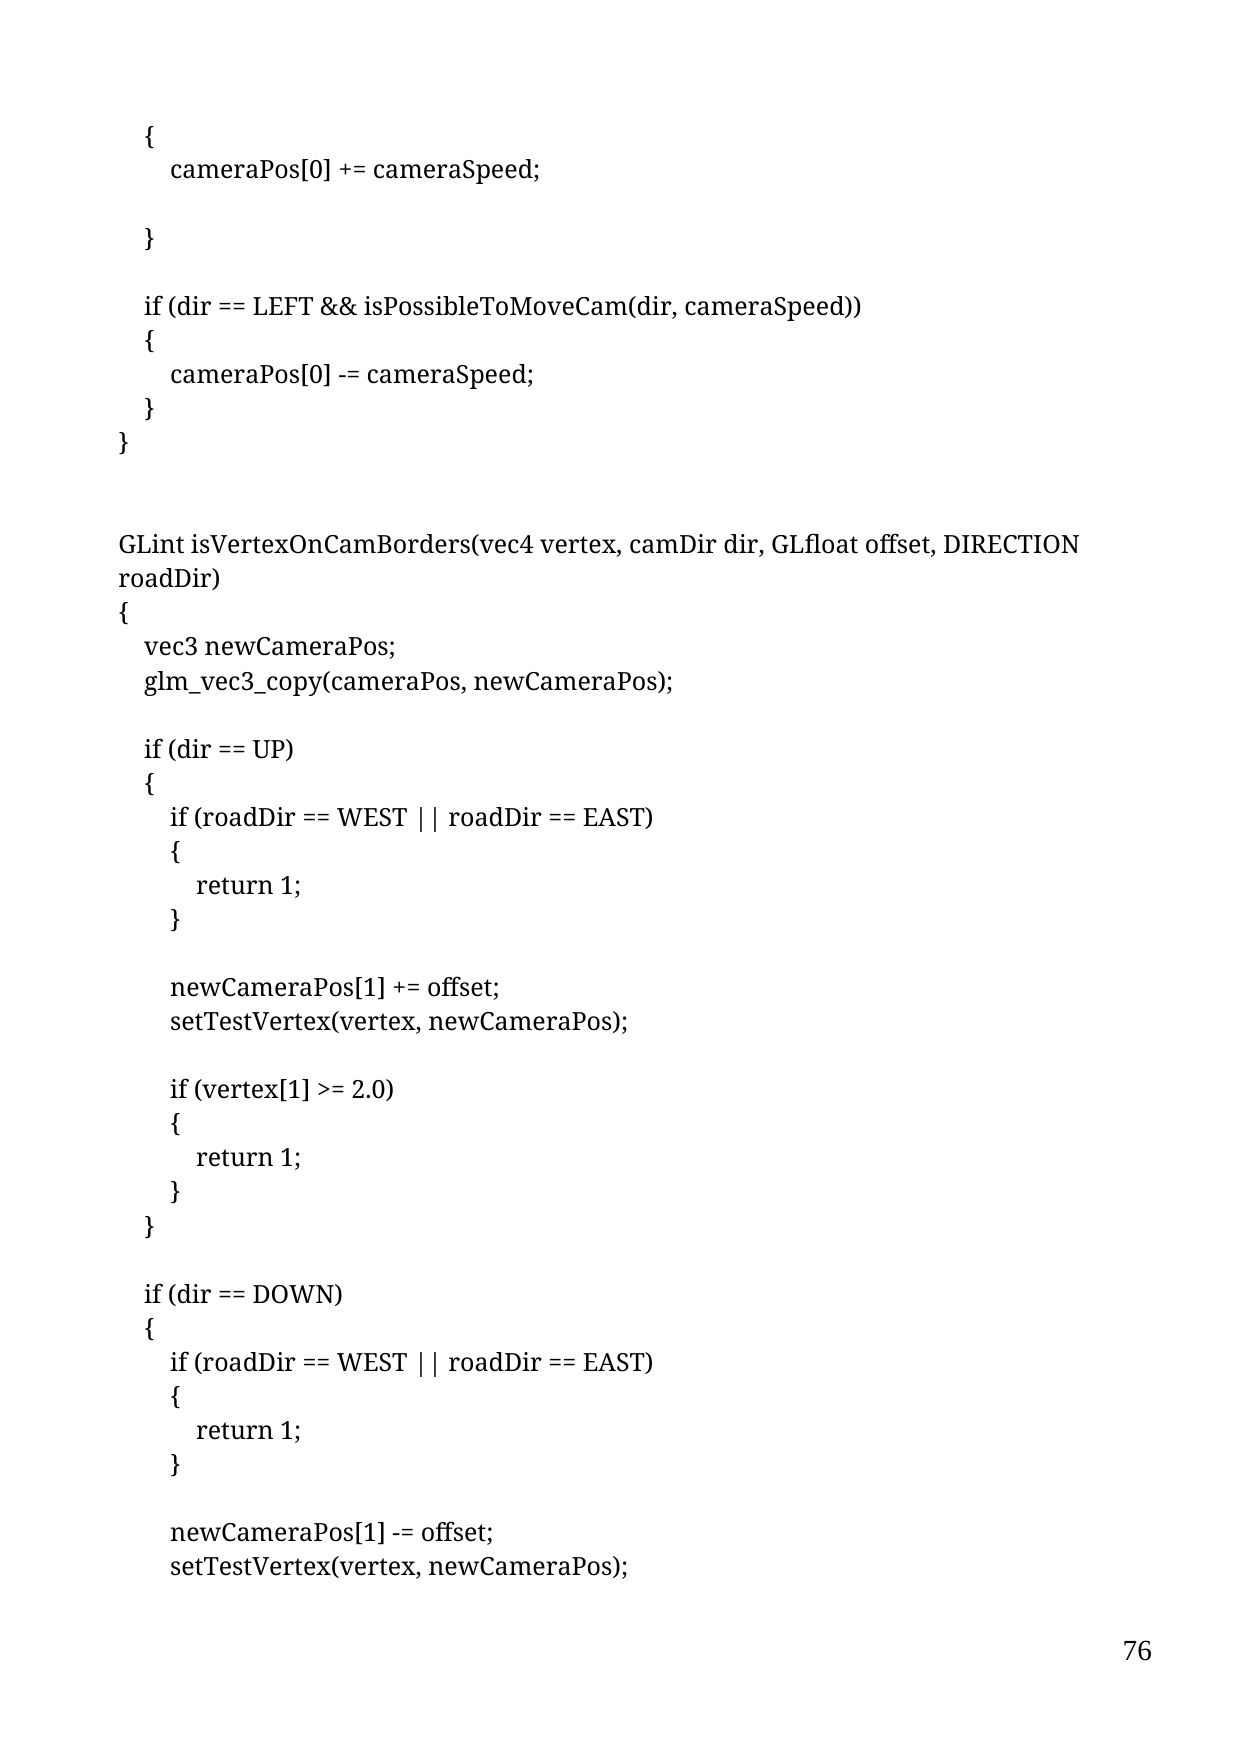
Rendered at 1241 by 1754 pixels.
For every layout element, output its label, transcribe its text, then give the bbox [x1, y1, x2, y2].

text if (roadDir == WEST || roadDir == EAST) [118, 799, 1152, 833]
text { [118, 1310, 1152, 1344]
text } [118, 1174, 1152, 1208]
text setTestVertex(vertex, newCameraPos); [118, 1004, 1152, 1038]
text } [118, 220, 1152, 254]
text { [118, 833, 1152, 867]
text if (dir == DOWN) [118, 1276, 1152, 1310]
text cameraPos[0] += cameraSpeed; [118, 152, 1152, 186]
text { [118, 322, 1152, 357]
text setTestVertex(vertex, newCameraPos); [118, 1549, 1152, 1583]
text } [118, 1208, 1152, 1242]
text { [118, 765, 1152, 799]
text } [118, 902, 1152, 936]
text cameraPos[0] -= cameraSpeed; [118, 357, 1152, 391]
text return 1; [118, 867, 1152, 902]
text { [118, 1378, 1152, 1412]
text if (roadDir == WEST || roadDir == EAST) [118, 1344, 1152, 1378]
text } [118, 425, 1152, 459]
text } [118, 391, 1152, 425]
text if (dir == UP) [118, 731, 1152, 765]
text if (vertex[1] >= 2.0) [118, 1072, 1152, 1106]
text GLint isVertexOnCamBorders(vec4 vertex, camDir dir, GLfloat offset, DIRECTION roadDir) [118, 527, 1152, 595]
text vec3 newCameraPos; [118, 629, 1152, 663]
text glm_vec3_copy(cameraPos, newCameraPos); [118, 663, 1152, 697]
text newCameraPos[1] += offset; [118, 970, 1152, 1004]
text if (dir == LEFT && isPossibleToMoveCam(dir, cameraSpeed)) [118, 288, 1152, 322]
text { [118, 595, 1152, 629]
text { [118, 118, 1152, 152]
text { [118, 1106, 1152, 1140]
text return 1; [118, 1140, 1152, 1174]
text newCameraPos[1] -= offset; [118, 1515, 1152, 1549]
text return 1; [118, 1412, 1152, 1447]
text } [118, 1447, 1152, 1481]
